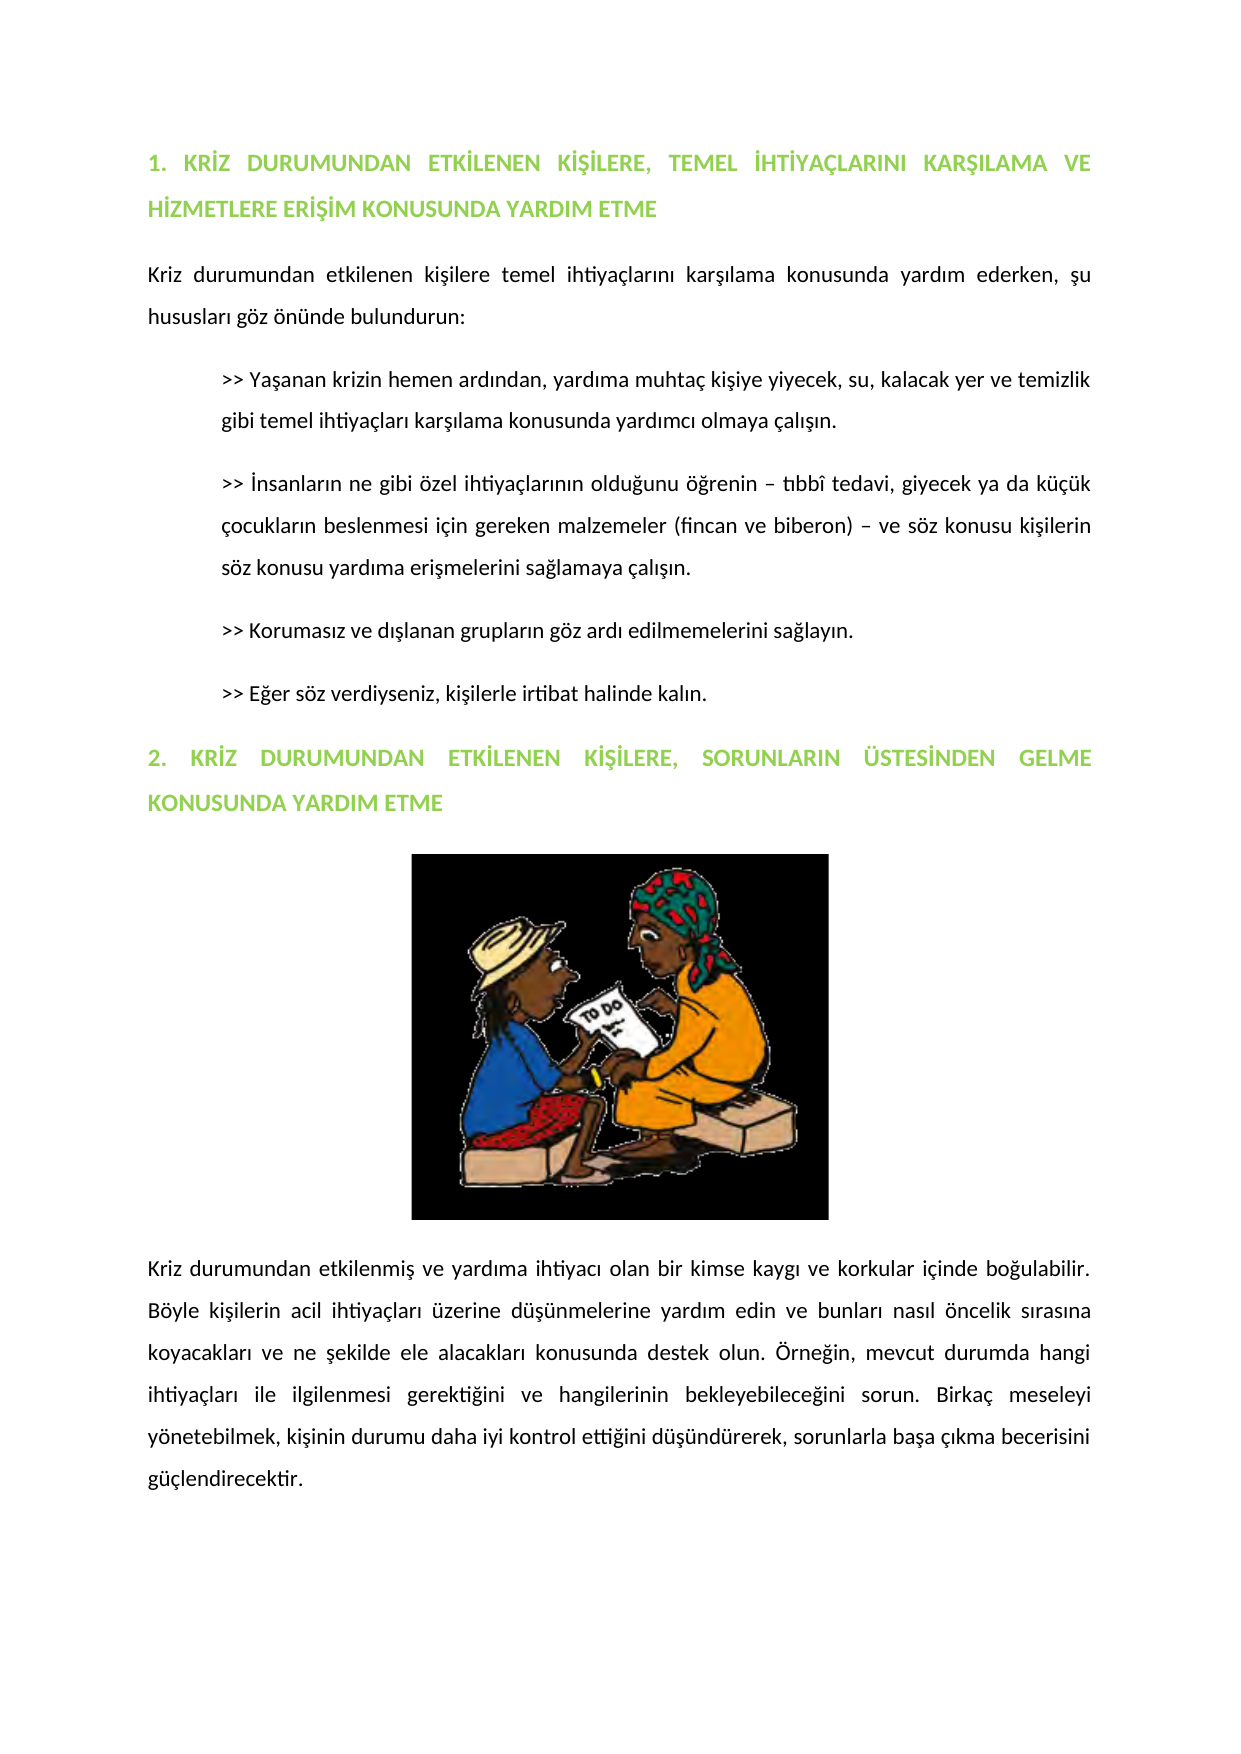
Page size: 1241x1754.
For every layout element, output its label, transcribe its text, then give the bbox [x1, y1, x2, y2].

text >> Eğer söz verdiyseniz, kişilerle irtibat halinde kalın. [221, 679, 1093, 707]
text >> İnsanların ne gibi özel ihtiyaçlarının olduğunu öğrenin – tıbbî tedavi, giyecek ya da küçük çocukların beslenmesi için gereken malzemeler (fincan ve biberon) – ve söz konusu kişilerin söz konusu yardıma erişmelerini sağlamaya çalışın. [221, 469, 1093, 581]
text Kriz durumundan etkilenen kişilere temel ihtiyaçlarını karşılama konusunda yardım ederken, şu hususları göz önünde bulundurun: [148, 260, 1093, 330]
text 1. KRİZ DURUMUNDAN ETKİLENEN KİŞİLERE, TEMEL İHTİYAÇLARINI KARŞILAMA VE HİZMETLERE ERİŞİM KONUSUNDA YARDIM ETME [148, 148, 1093, 224]
text >> Korumasız ve dışlanan grupların göz ardı edilmemelerini sağlayın. [221, 616, 1093, 644]
text >> Yaşanan krizin hemen ardından, yardıma muhtaç kişiye yiyecek, su, kalacak yer ve temizlik gibi temel ihtiyaçları karşılama konusunda yardımcı olmaya çalışın. [221, 365, 1093, 435]
text 2. KRİZ DURUMUNDAN ETKİLENEN KİŞİLERE, SORUNLARIN ÜSTESİNDEN GELME KONUSUNDA YARDIM ETME [148, 742, 1093, 818]
text Kriz durumundan etkilenmiş ve yardıma ihtiyacı olan bir kimse kaygı ve korkular içinde boğulabilir. Böyle kişilerin acil ihtiyaçları üzerine düşünmelerine yardım edin ve bunları nasıl öncelik sırasına koyacakları ve ne şekilde ele alacakları konusunda destek olun. Örneğin, mevcut durumda hangi ihtiyaçları ile ilgilenmesi gerektiğini ve hangilerinin bekleyebileceğini sorun. Birkaç meseleyi yönetebilmek, kişinin durumu daha iyi kontrol ettiğini düşündürerek, sorunlarla başa çıkma becerisini güçlendirecektir. [148, 1254, 1093, 1492]
